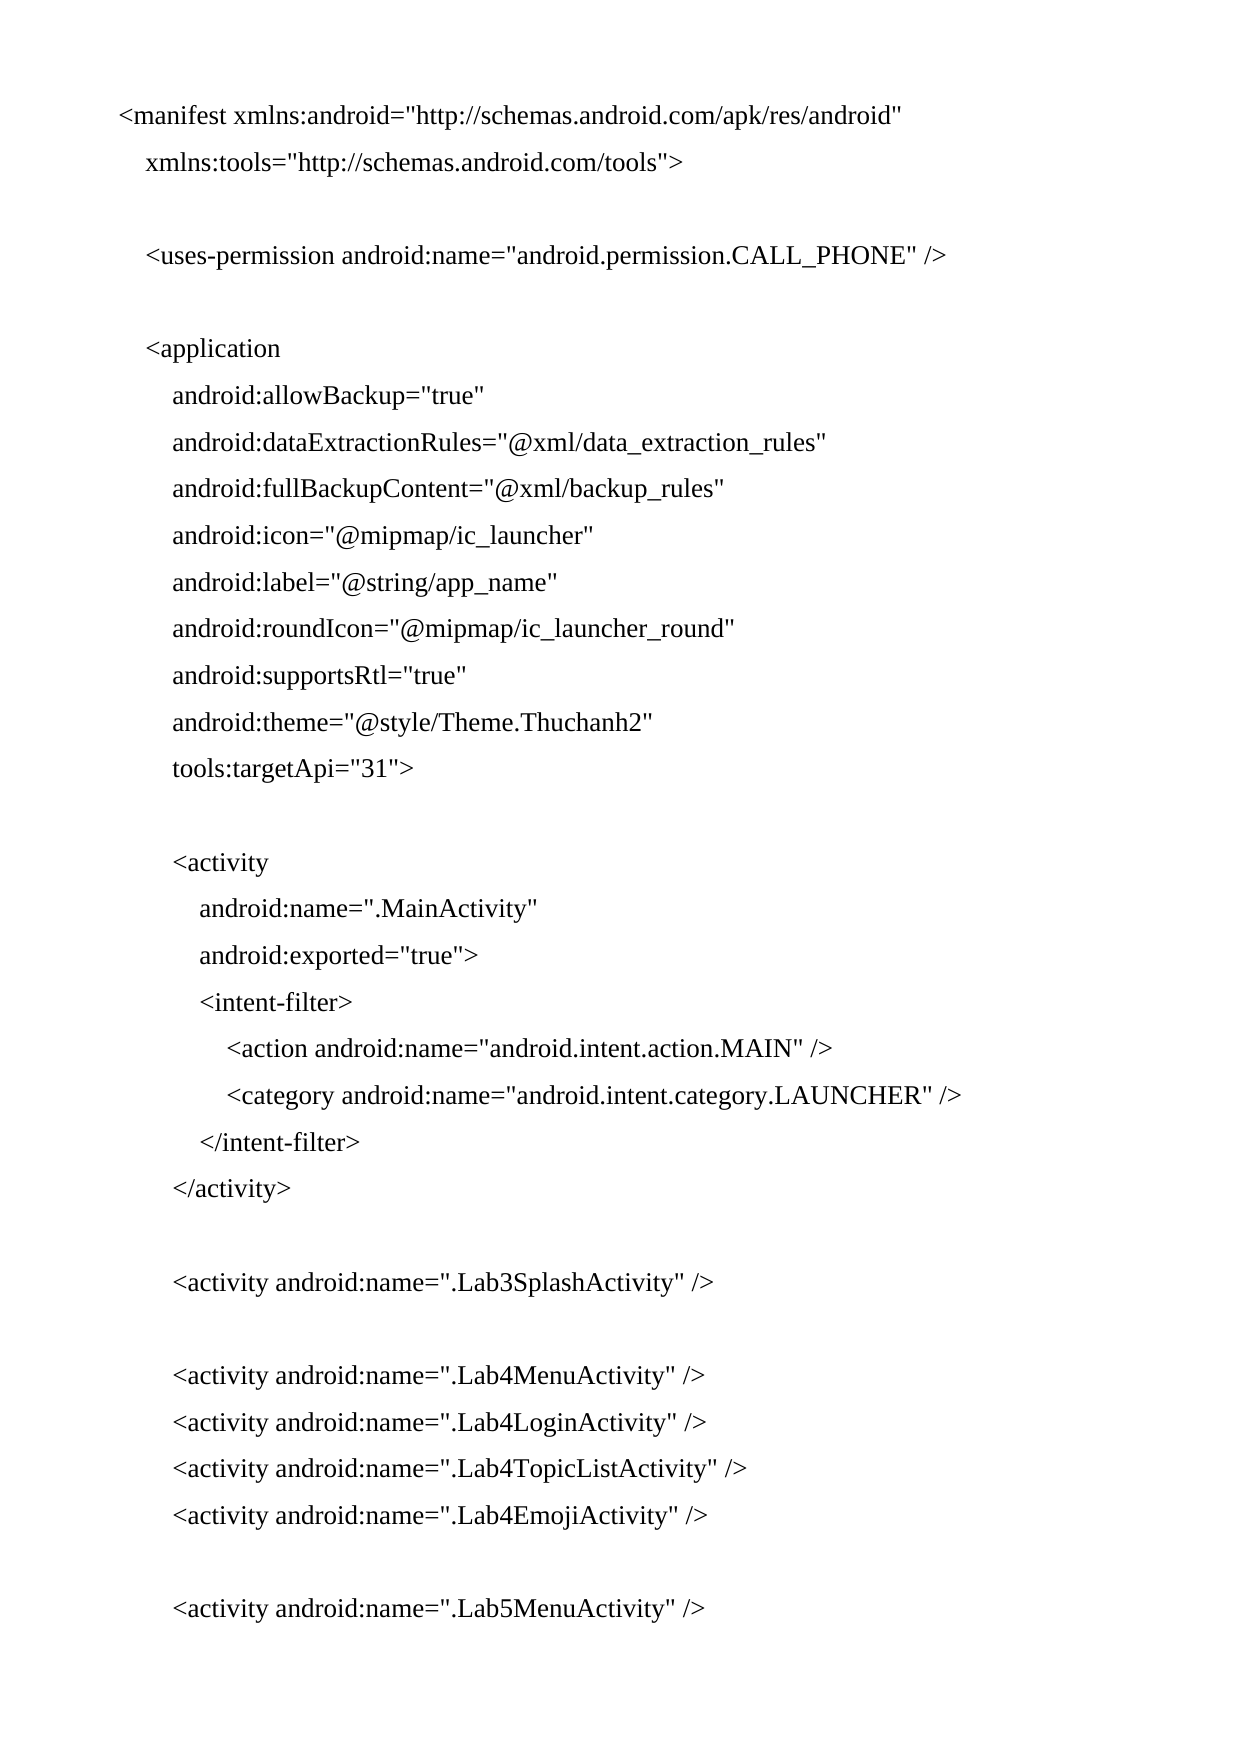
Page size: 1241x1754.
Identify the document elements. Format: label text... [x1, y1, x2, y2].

text </intent-filter> [118, 1126, 1152, 1157]
text android:roundIcon="@mipmap/ic_launcher_round" [118, 612, 1152, 643]
text <activity [118, 846, 1152, 877]
text android:label="@string/app_name" [118, 566, 1152, 597]
text tools:targetApi="31"> [118, 752, 1152, 783]
text <intent-filter> [118, 986, 1152, 1017]
text android:exported="true"> [118, 939, 1152, 970]
text android:dataExtractionRules="@xml/data_extraction_rules" [118, 426, 1152, 457]
text </activity> [118, 1172, 1152, 1203]
text <activity android:name=".Lab5MenuActivity" /> [118, 1592, 1152, 1623]
text android:fullBackupContent="@xml/backup_rules" [118, 472, 1152, 503]
text <application [118, 332, 1152, 363]
text xmlns:tools="http://schemas.android.com/tools"> [118, 146, 1152, 177]
text <action android:name="android.intent.action.MAIN" /> [118, 1032, 1152, 1063]
text android:name=".MainActivity" [118, 892, 1152, 923]
text android:allowBackup="true" [118, 379, 1152, 410]
text <manifest xmlns:android="http://schemas.android.com/apk/res/android" [118, 99, 1152, 130]
text <activity android:name=".Lab4EmojiActivity" /> [118, 1499, 1152, 1530]
text android:theme="@style/Theme.Thuchanh2" [118, 706, 1152, 737]
text <activity android:name=".Lab3SplashActivity" /> [118, 1266, 1152, 1297]
text <activity android:name=".Lab4LoginActivity" /> [118, 1406, 1152, 1437]
text <activity android:name=".Lab4MenuActivity" /> [118, 1359, 1152, 1390]
text <category android:name="android.intent.category.LAUNCHER" /> [118, 1079, 1152, 1110]
text android:supportsRtl="true" [118, 659, 1152, 690]
text <activity android:name=".Lab4TopicListActivity" /> [118, 1452, 1152, 1483]
text <uses-permission android:name="android.permission.CALL_PHONE" /> [118, 239, 1152, 270]
text android:icon="@mipmap/ic_launcher" [118, 519, 1152, 550]
